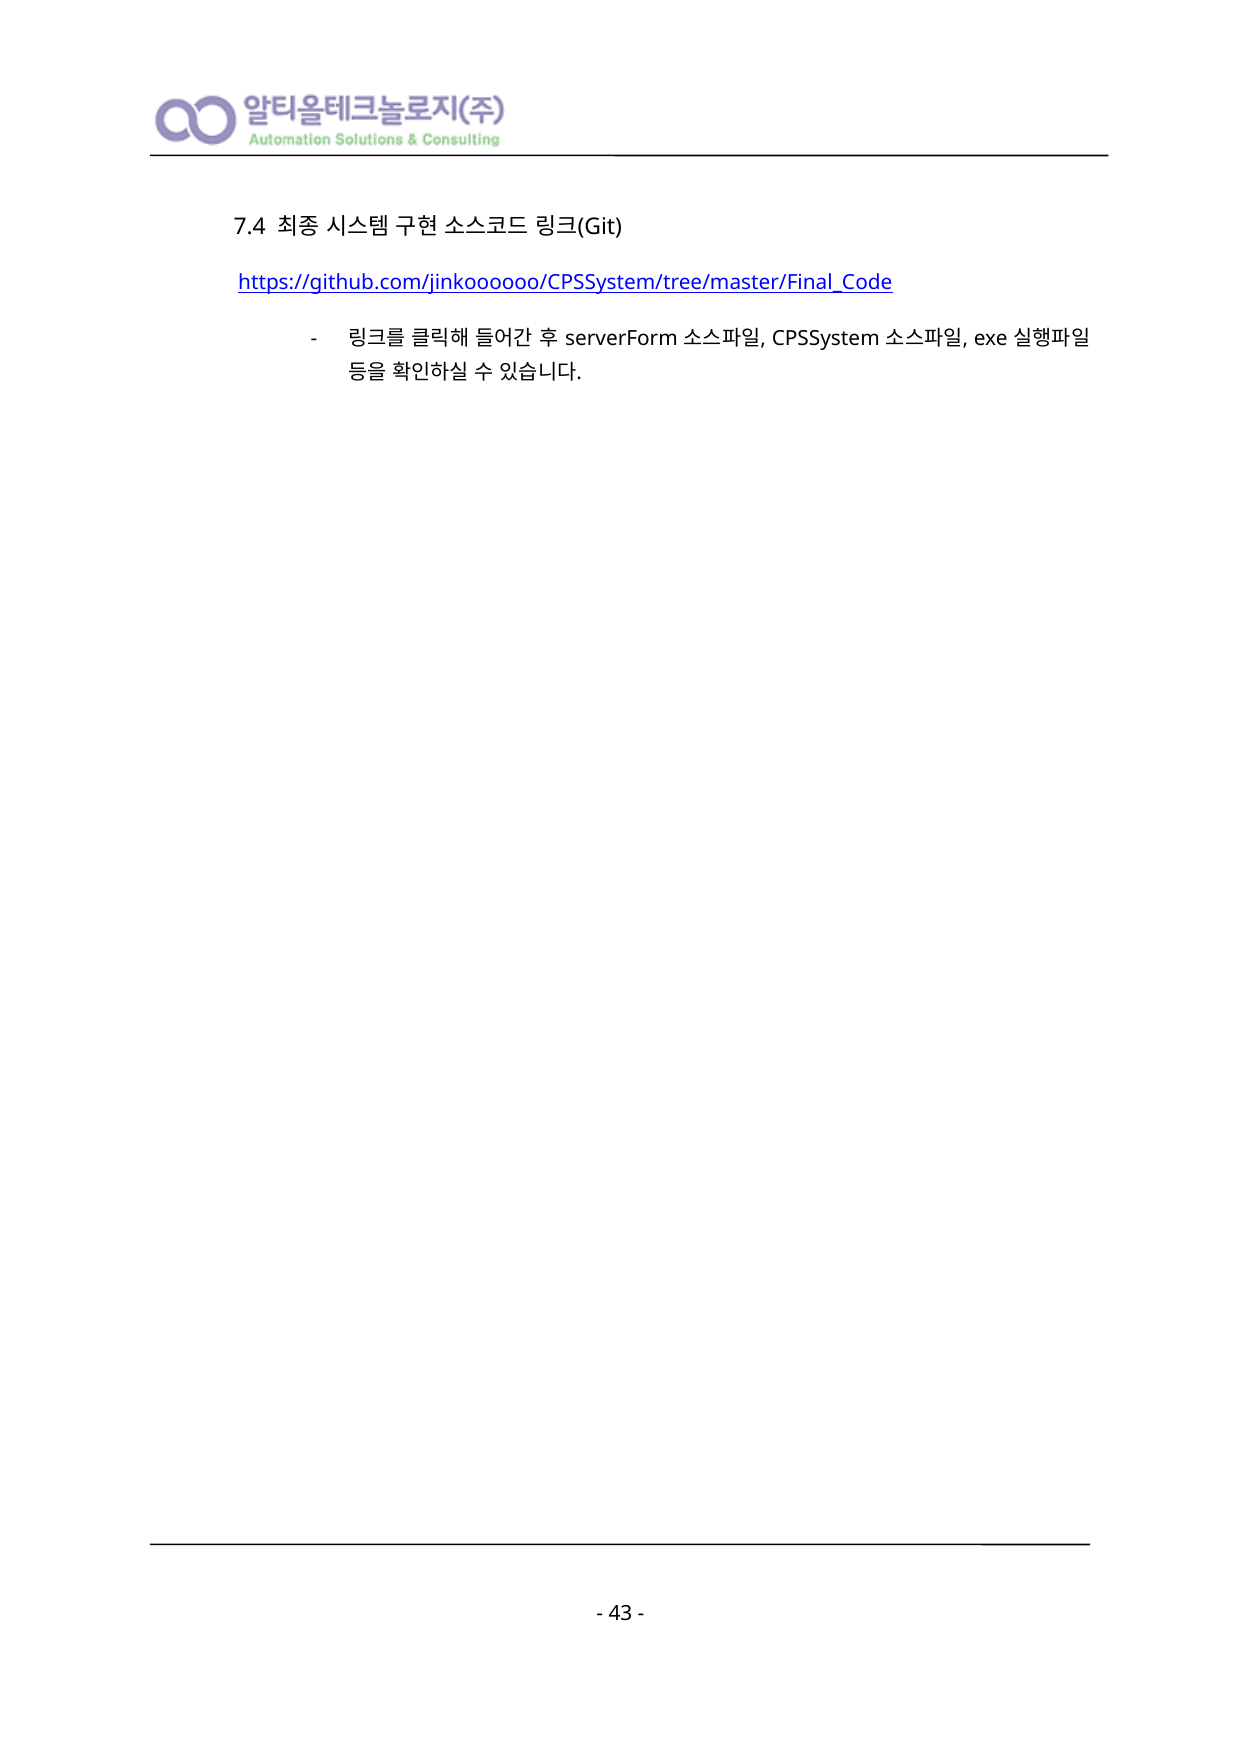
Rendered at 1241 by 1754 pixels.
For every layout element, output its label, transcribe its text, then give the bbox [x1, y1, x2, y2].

text 7.4 최종 시스템 구현 소스코드 링크(Git) [150, 208, 1090, 242]
list 링크를 클릭해 들어간 후 serverForm 소스파일, CPSSystem 소스파일, exe 실행파일 등을 확인하실 수 있습니다. [310, 321, 1090, 386]
picture [150, 88, 510, 152]
list https://github.com/jinkoooooo/CPSSystem/tree/master/Final_Code [238, 267, 1090, 296]
